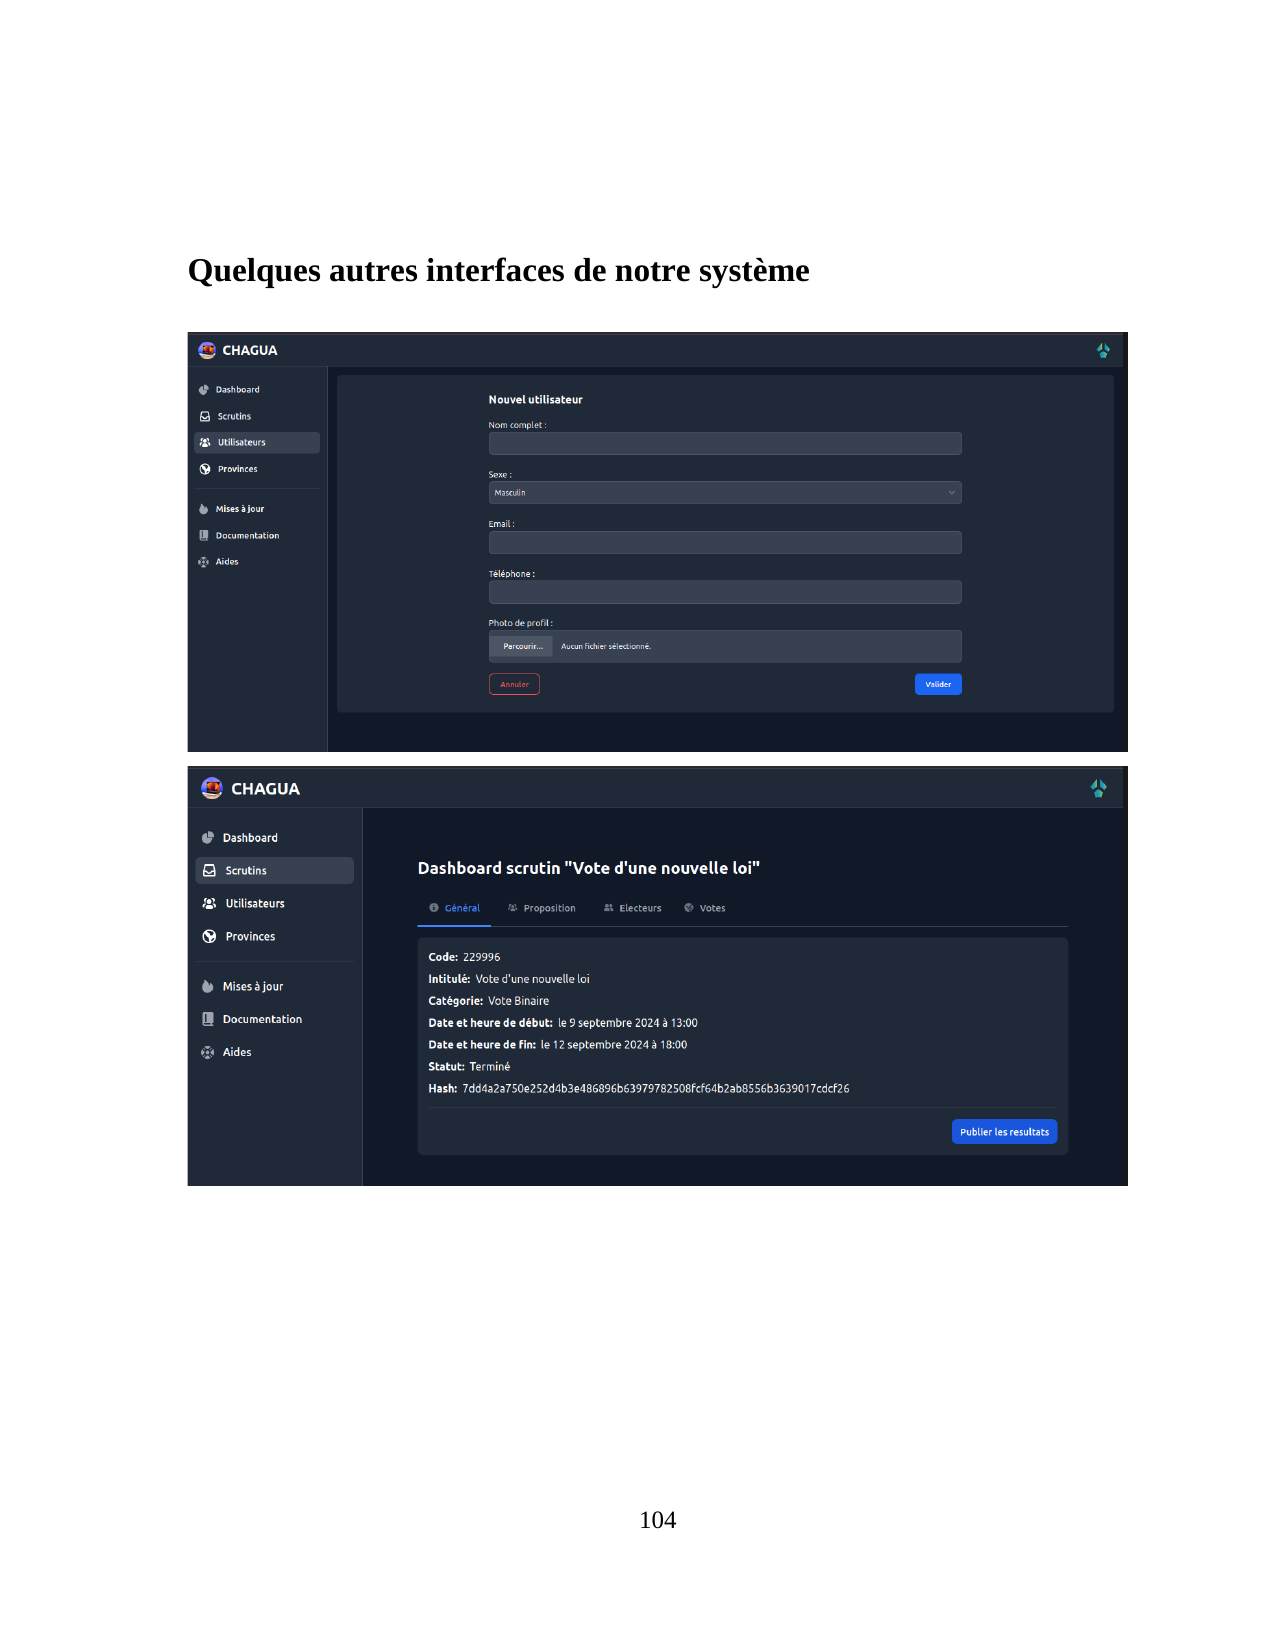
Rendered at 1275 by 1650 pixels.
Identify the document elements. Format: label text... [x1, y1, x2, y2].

subtitle Quelques autres interfaces de notre système [187, 250, 1128, 288]
picture [187, 332, 1128, 752]
picture [187, 766, 1128, 1186]
